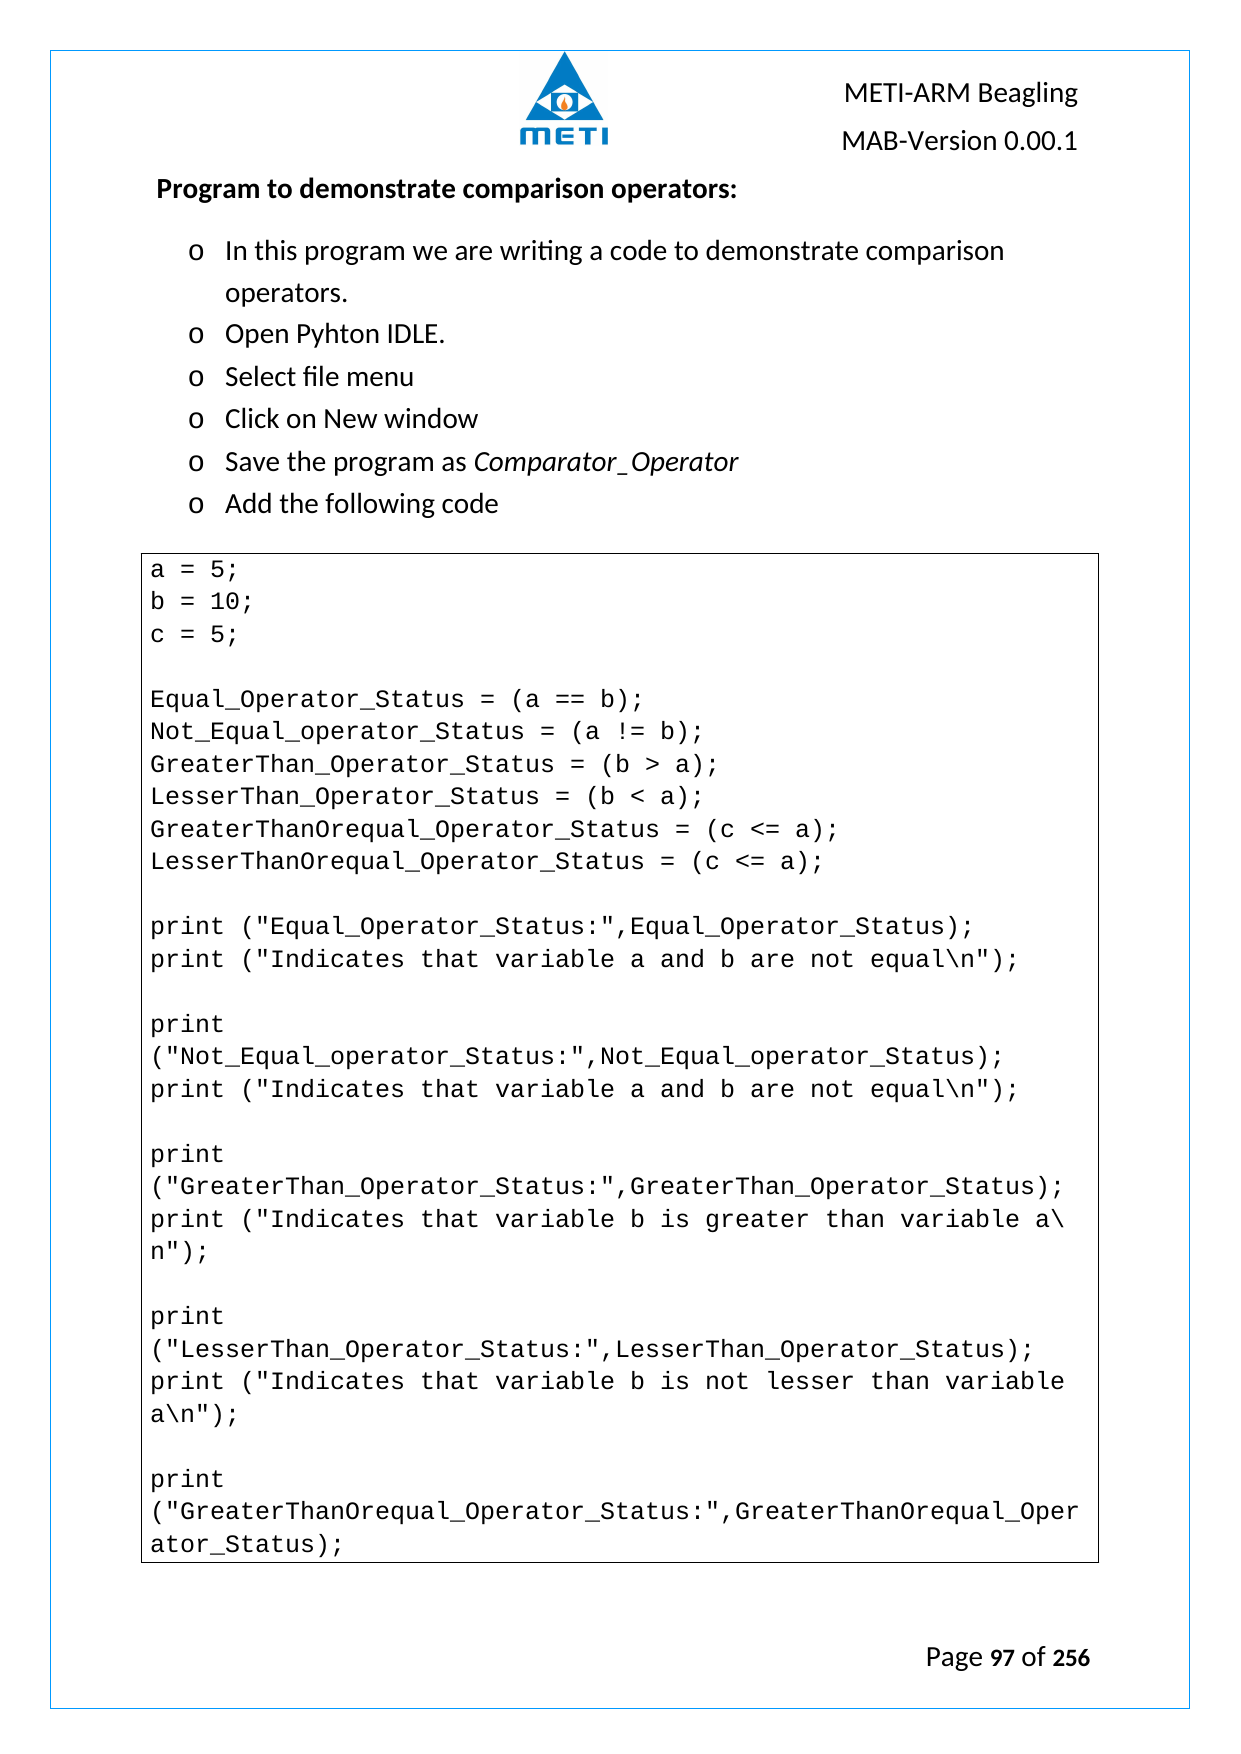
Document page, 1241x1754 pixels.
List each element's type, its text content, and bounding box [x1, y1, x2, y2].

text print ("Not_Equal_operator_Status:",Not_Equal_operator_Status); [142, 1008, 1098, 1072]
text print ("LesserThan_Operator_Status:",LesserThan_Operator_Status); [142, 1301, 1098, 1364]
text print ("Indicates that variable a and b are not equal\n"); [142, 1073, 1098, 1104]
text c = 5; [142, 618, 1098, 649]
list Click on New window [187, 400, 1090, 437]
list Add the following code [187, 486, 1090, 523]
text Not_Equal_operator_Status = (a != b); [142, 716, 1098, 747]
picture [519, 51, 609, 146]
text print ("GreaterThan_Operator_Status:",GreaterThan_Operator_Status); [142, 1138, 1098, 1202]
list In this program we are writing a code to demonstrate comparison operators. [187, 232, 1090, 310]
text a = 5; [142, 554, 1098, 584]
text print ("Indicates that variable b is greater than variable a\n"); [142, 1203, 1098, 1267]
list Open Pyhton IDLE. [187, 315, 1090, 352]
text Equal_Operator_Status = (a == b); [142, 683, 1098, 714]
text LesserThanOrequal_Operator_Status = (c <= a); [142, 846, 1098, 877]
text print ("Indicates that variable a and b are not equal\n"); [142, 943, 1098, 974]
list Save the program as Comparator_Operator [187, 443, 1090, 480]
text LesserThan_Operator_Status = (b < a); [142, 781, 1098, 812]
text b = 10; [142, 586, 1098, 617]
list Select file menu [187, 358, 1090, 395]
text print ("Indicates that variable b is not lesser than variable a\n"); [142, 1366, 1098, 1429]
text print ("GreaterThanOrequal_Operator_Status:",GreaterThanOrequal_Operator_Status); [142, 1463, 1098, 1562]
text Program to demonstrate comparison operators: [150, 170, 1090, 206]
text GreaterThan_Operator_Status = (b > a); [142, 748, 1098, 779]
text print ("Equal_Operator_Status:",Equal_Operator_Status); [142, 911, 1098, 942]
text GreaterThanOrequal_Operator_Status = (c <= a); [142, 813, 1098, 844]
